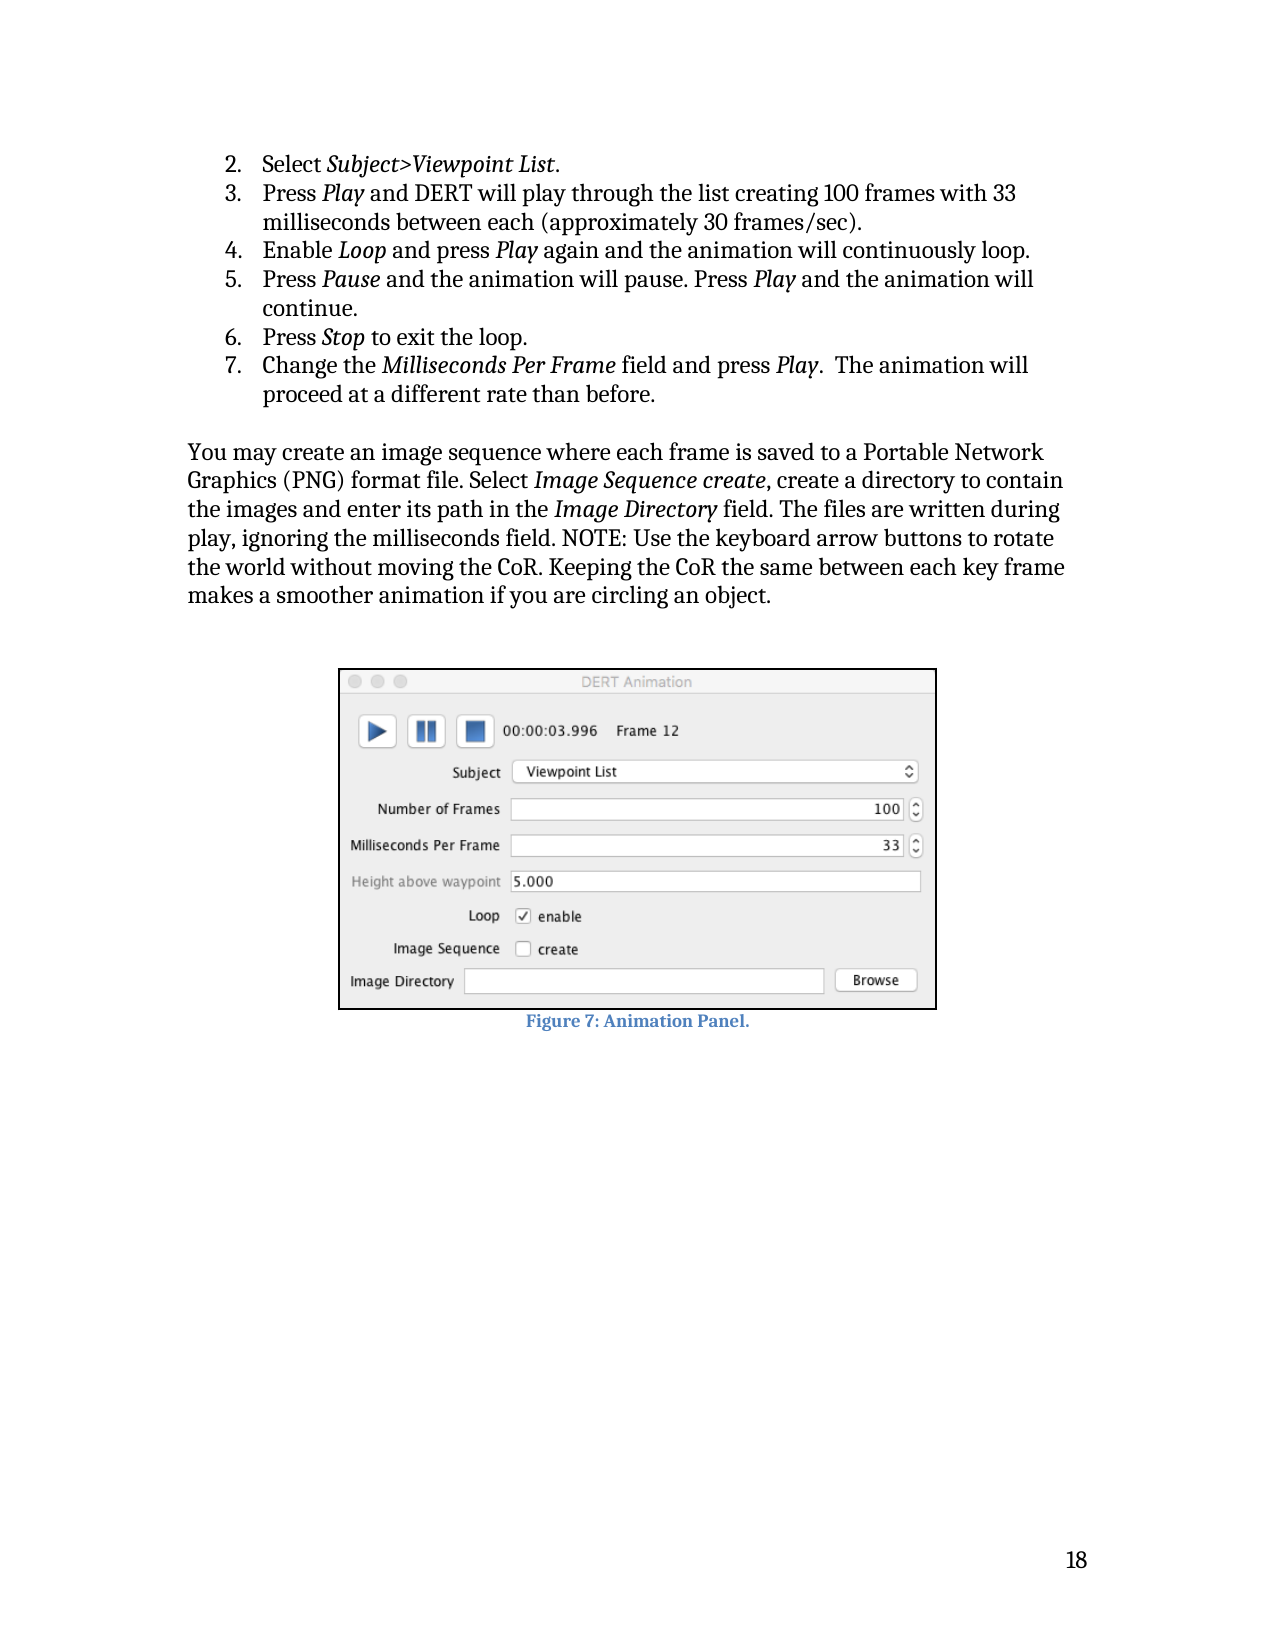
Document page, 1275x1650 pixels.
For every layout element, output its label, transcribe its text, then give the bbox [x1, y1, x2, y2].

text Figure 7: Animation Panel. [187, 1010, 1087, 1032]
list Press Play and DERT will play through the list creating 100 frames with 33 milliseconds between each (approximately 30 frames/sec). [225, 179, 1087, 236]
list Press Pause and the animation will pause. Press Play and the animation will continue. [225, 265, 1087, 322]
list Press Stop to exit the loop. [225, 322, 1087, 351]
list Select Subject>Viewpoint List. [225, 150, 1087, 179]
list Change the Milliseconds Per Frame field and press Play. The animation will proceed at a different rate than before. [225, 351, 1087, 409]
list Enable Loop and press Play again and the animation will continuously loop. [225, 236, 1087, 265]
picture [340, 670, 935, 1008]
text You may create an image sequence where each frame is saved to a Portable Network Graphics (PNG) format file. Select Image Sequence create, create a directory to contain the images and enter its path in the Image Directory field. The files are written during play, ignoring the milliseconds field. NOTE: Use the keyboard arrow buttons to rotate the world without moving the CoR. Keeping the CoR the same between each key frame makes a smoother animation if you are circling an object. [187, 437, 1087, 610]
